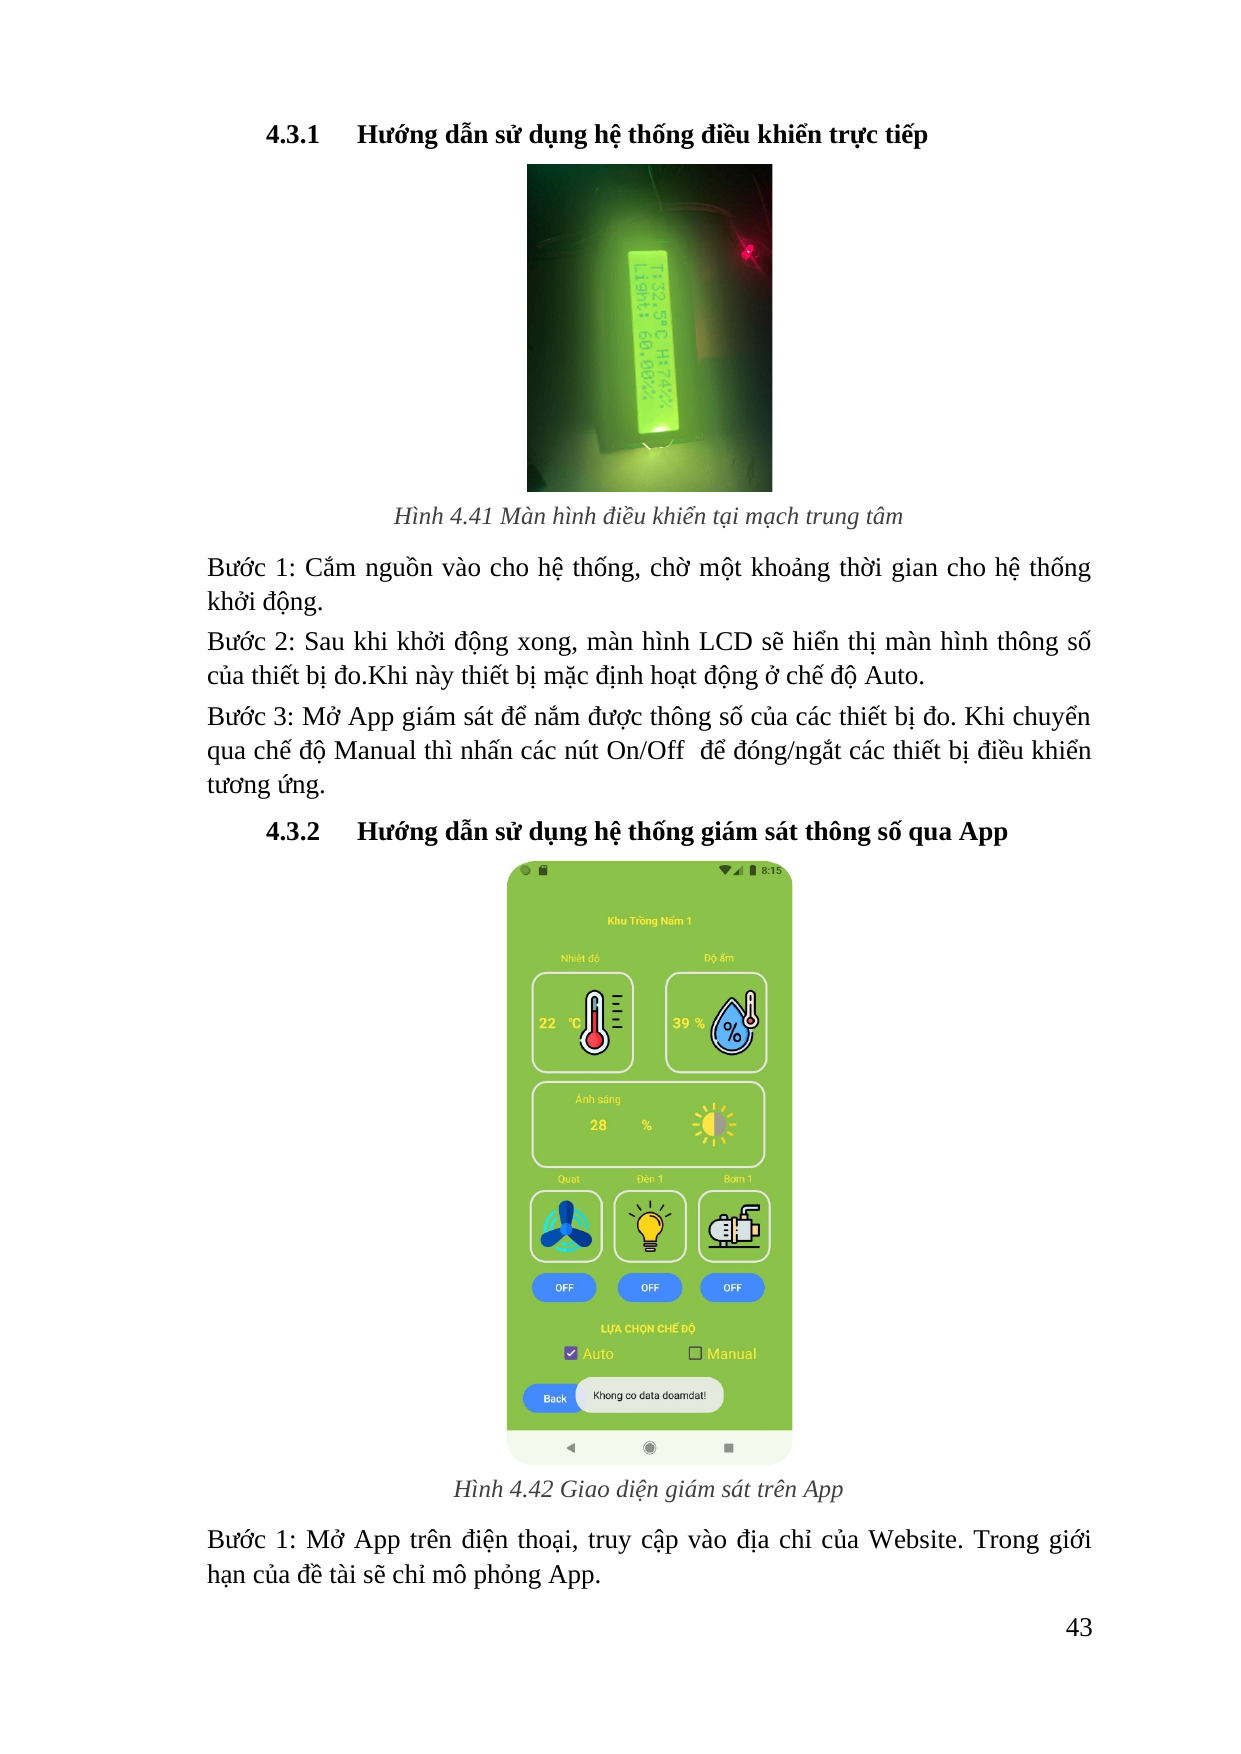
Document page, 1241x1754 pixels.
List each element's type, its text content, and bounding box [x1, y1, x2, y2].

subtitle Hướng dẫn sử dụng hệ thống điều khiển trực tiếp [266, 118, 1092, 149]
subtitle Hướng dẫn sử dụng hệ thống giám sát thông số qua App [266, 815, 1092, 846]
picture [527, 164, 773, 492]
text Bước 1: Mở App trên điện thoại, truy cập vào địa chỉ của Website. Trong giới hạn của đề tài sẽ chỉ mô phỏng App. [207, 1523, 1092, 1589]
text Bước 3: Mở App giám sát để nắm được thông số của các thiết bị đo. Khi chuyển qua chế độ Manual thì nhấn các nút On/Off để đóng/ngắt các thiết bị điều khiển tương ứng. [207, 700, 1092, 799]
text Bước 2: Sau khi khởi động xong, màn hình LCD sẽ hiển thị màn hình thông số của thiết bị đo.Khi này thiết bị mặc định hoạt động ở chế độ Auto. [207, 625, 1092, 691]
picture [506, 861, 793, 1465]
text Bước 1: Cắm nguồn vào cho hệ thống, chờ một khoảng thời gian cho hệ thống khởi động. [207, 551, 1092, 616]
